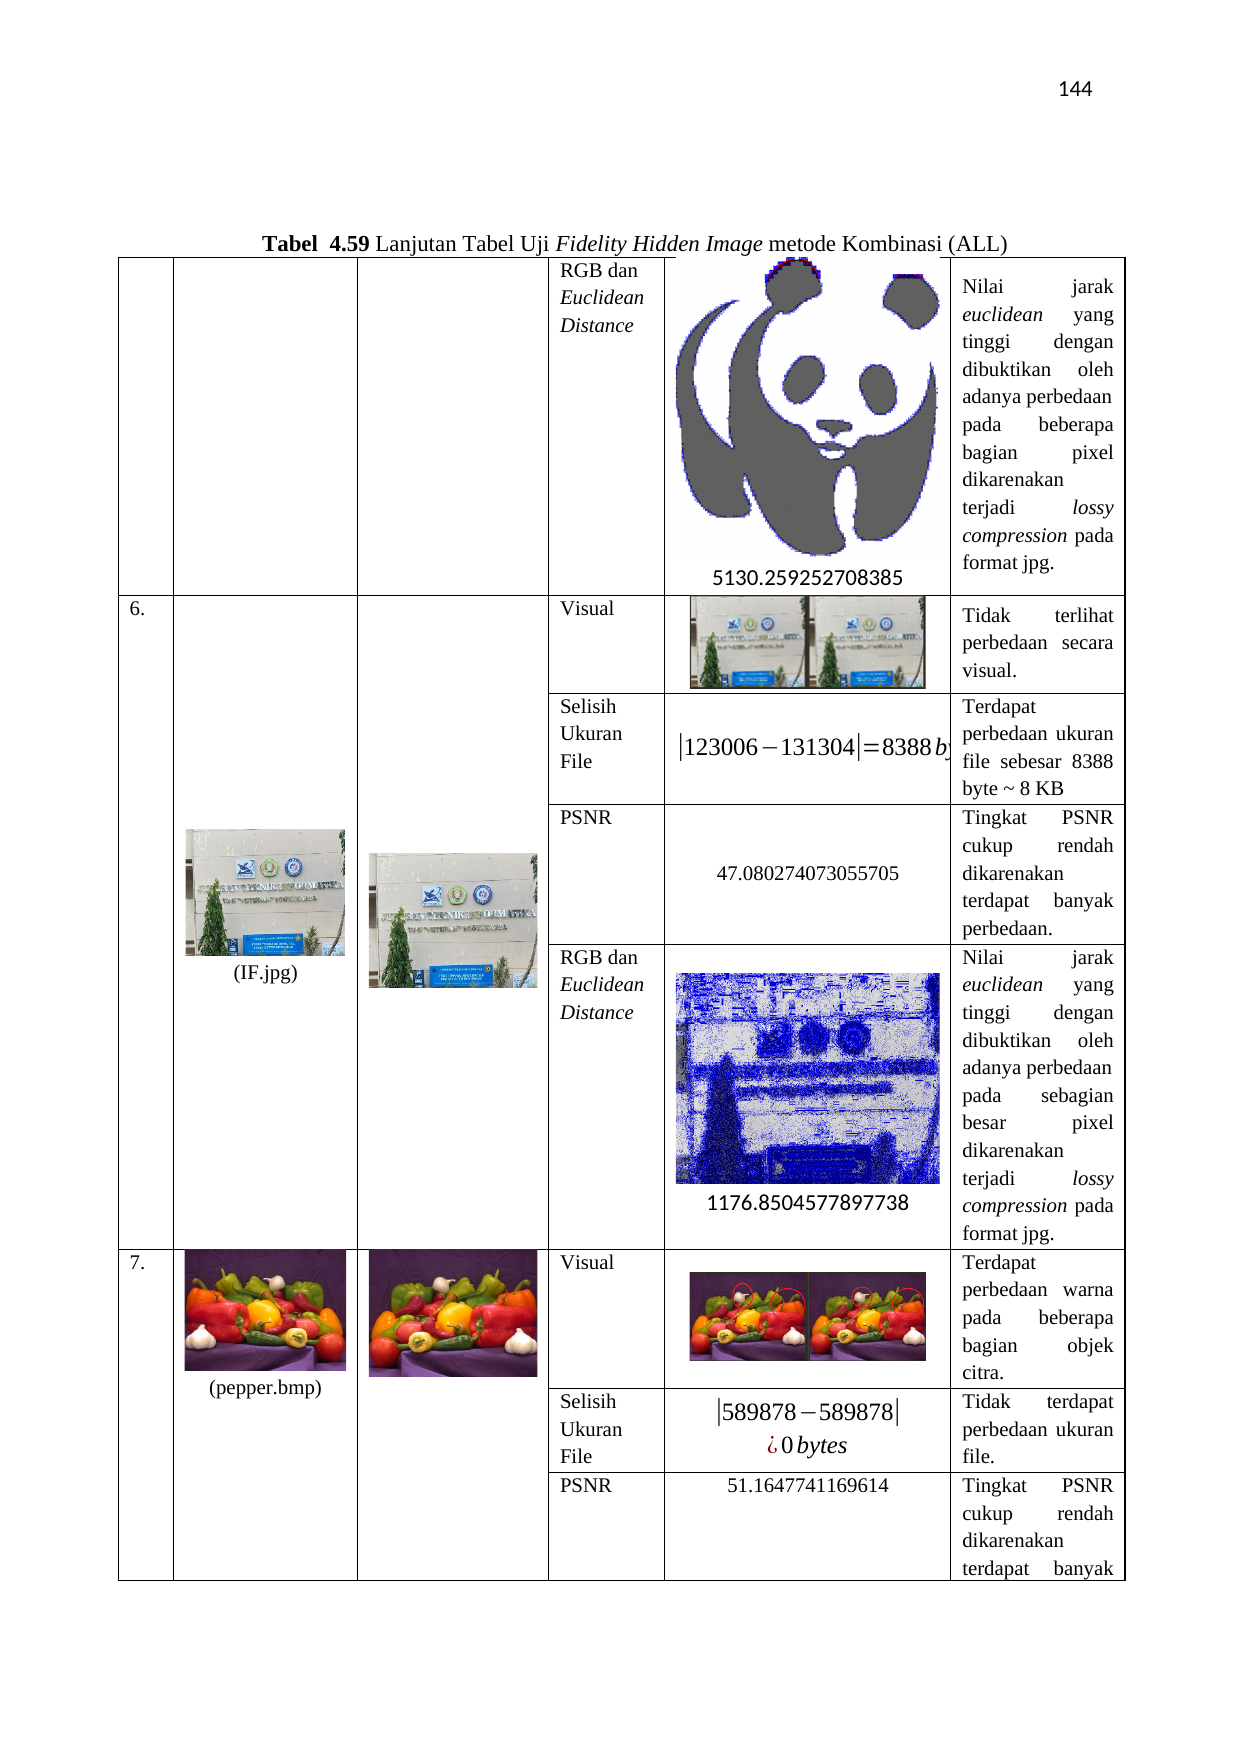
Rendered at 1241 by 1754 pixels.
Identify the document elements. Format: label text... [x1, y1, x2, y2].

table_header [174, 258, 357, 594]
picture [675, 973, 940, 1184]
picture [368, 1249, 538, 1377]
picture [184, 1249, 347, 1371]
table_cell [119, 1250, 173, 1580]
picture [689, 1272, 926, 1361]
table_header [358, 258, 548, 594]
text Tabel 4.55 Lanjutan Tabel Uji Fidelity Hidden Image metode Kombinasi (ALL) [177, 230, 1092, 257]
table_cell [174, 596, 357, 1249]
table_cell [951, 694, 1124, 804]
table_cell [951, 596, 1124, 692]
picture [185, 829, 345, 956]
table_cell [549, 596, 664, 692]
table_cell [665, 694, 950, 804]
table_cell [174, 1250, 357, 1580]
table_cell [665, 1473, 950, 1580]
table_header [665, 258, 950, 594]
picture [689, 595, 926, 689]
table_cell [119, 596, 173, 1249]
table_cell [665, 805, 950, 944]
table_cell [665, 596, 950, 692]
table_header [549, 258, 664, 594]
picture [675, 257, 940, 559]
picture [368, 853, 538, 988]
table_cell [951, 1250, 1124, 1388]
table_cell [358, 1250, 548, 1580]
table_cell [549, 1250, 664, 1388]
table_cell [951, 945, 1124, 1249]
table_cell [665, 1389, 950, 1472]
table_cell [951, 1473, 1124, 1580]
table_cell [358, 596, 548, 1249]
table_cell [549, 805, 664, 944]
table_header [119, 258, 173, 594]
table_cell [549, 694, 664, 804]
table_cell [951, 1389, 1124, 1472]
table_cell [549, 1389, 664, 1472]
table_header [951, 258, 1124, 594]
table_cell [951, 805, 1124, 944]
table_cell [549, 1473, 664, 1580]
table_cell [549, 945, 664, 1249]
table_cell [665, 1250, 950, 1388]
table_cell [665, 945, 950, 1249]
